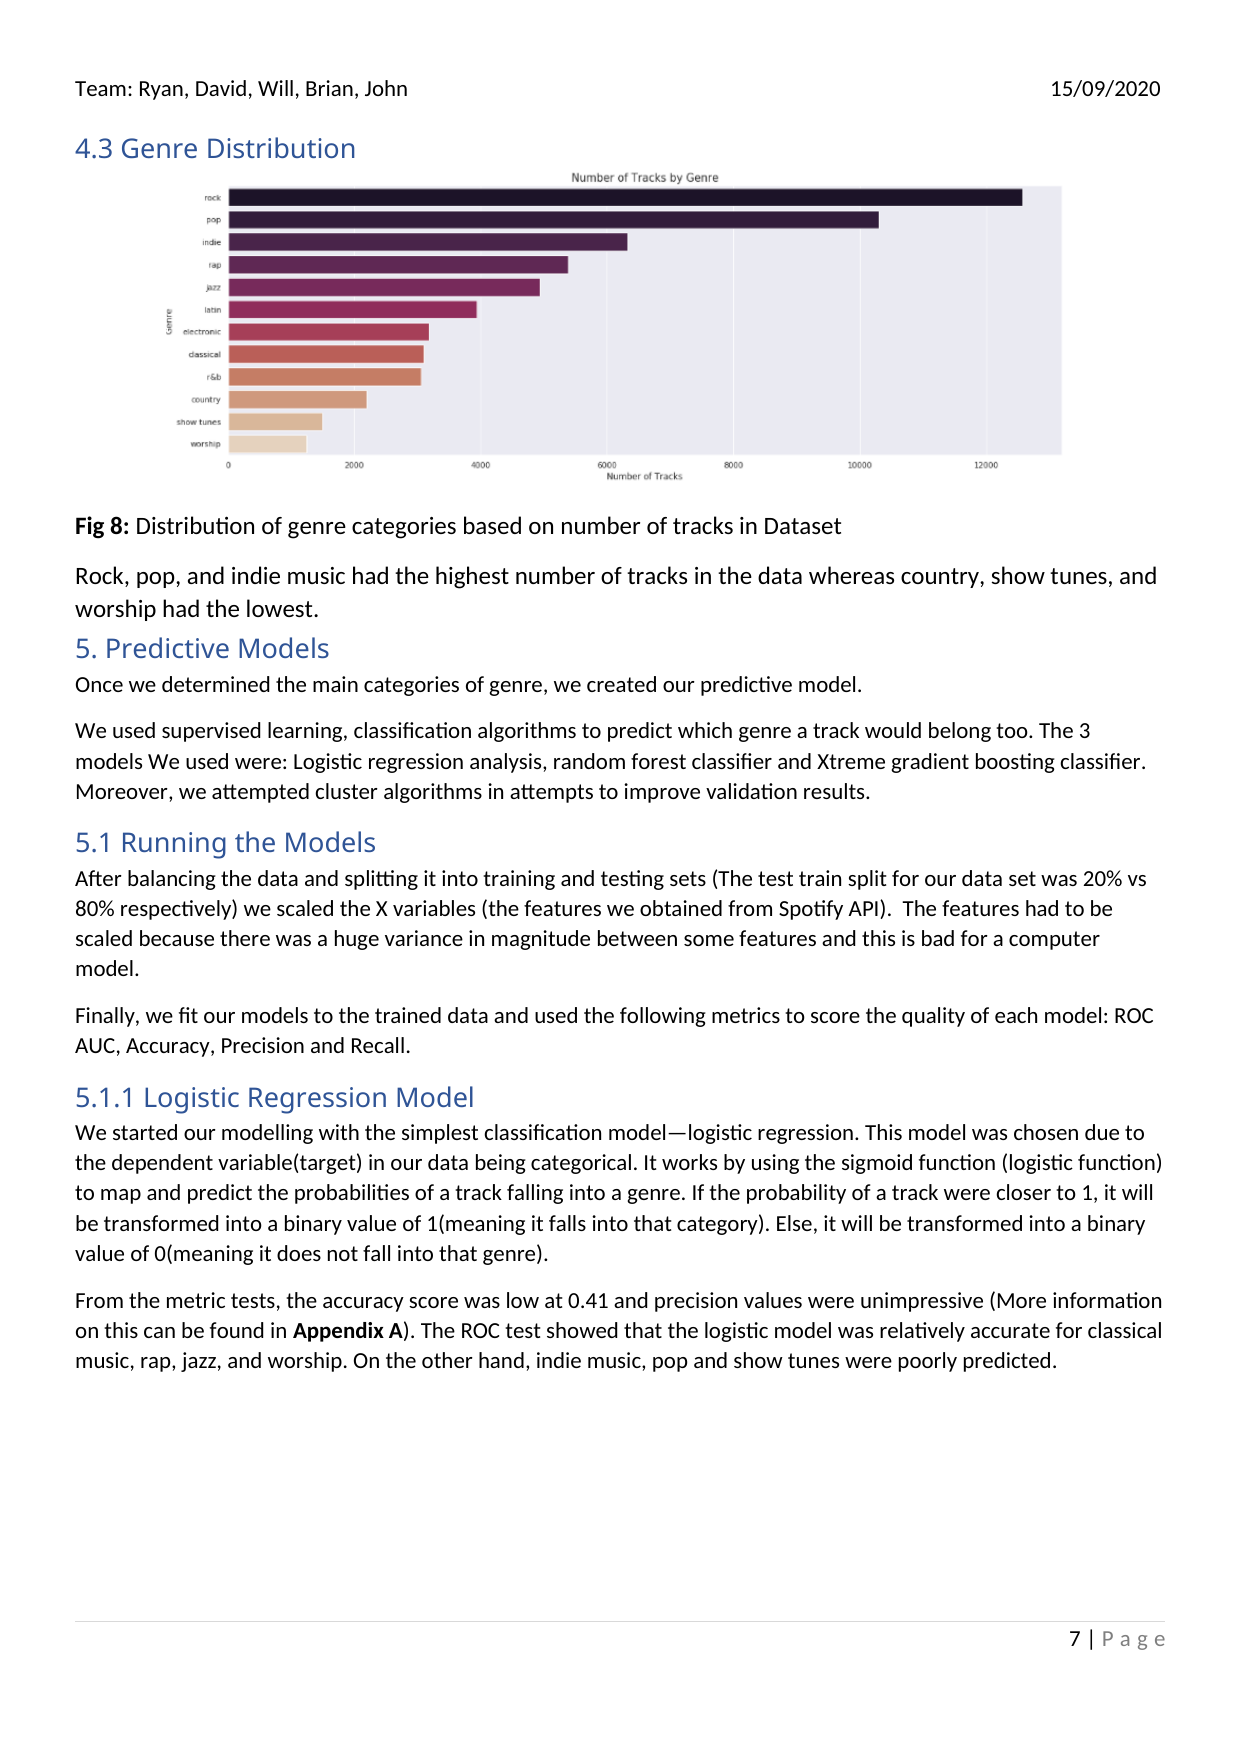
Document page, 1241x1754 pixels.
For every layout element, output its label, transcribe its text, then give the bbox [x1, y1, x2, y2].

text After balancing the data and splitting it into training and testing sets (The test train split for our data set was 20% vs 80% respectively) we scaled the X variables (the features we obtained from Spotify API). The features had to be scaled because there was a huge variance in magnitude between some features and this is bad for a computer model. [75, 864, 1165, 982]
subtitle 5. Predictive Models [75, 630, 1165, 667]
text We used supervised learning, classification algorithms to predict which genre a track would belong too. The 3 models We used were: Logistic regression analysis, random forest classifier and Xtreme gradient boosting classifier. Moreover, we attempted cluster algorithms in attempts to improve validation results. [75, 717, 1165, 805]
text Finally, we fit our models to the trained data and used the following metrics to score the quality of each model: ROC AUC, Accuracy, Precision and Recall. [75, 1001, 1165, 1059]
text Fig 8: Distribution of genre categories based on number of tracks in Dataset [75, 510, 1165, 541]
text Once we determined the main categories of genre, we created our predictive model. [75, 670, 1165, 698]
text We started our modelling with the simplest classification model—logistic regression. This model was chosen due to the dependent variable(target) in our data being categorical. It works by using the sigmoid function (logistic function) to map and predict the probabilities of a track falling into a genre. If the probability of a track were closer to 1, it will be transformed into a binary value of 1(meaning it falls into that category). Else, it will be transformed into a binary value of 0(meaning it does not fall into that genre). [75, 1118, 1165, 1267]
picture [166, 169, 1071, 492]
text Rock, pop, and indie music had the highest number of tracks in the data whereas country, show tunes, and worship had the lowest. [75, 560, 1165, 623]
text From the metric tests, the accuracy score was low at 0.41 and precision values were unimpressive (More information on this can be found in Appendix A). The ROC test showed that the logistic model was relatively accurate for classical music, rap, jazz, and worship. On the other hand, indie music, pop and show tunes were poorly predicted. [75, 1286, 1165, 1374]
subtitle 5.1.1 Logistic Regression Model [75, 1078, 1165, 1115]
subtitle 4.3 Genre Distribution [75, 130, 1165, 167]
subtitle 5.1 Running the Models [75, 824, 1165, 861]
